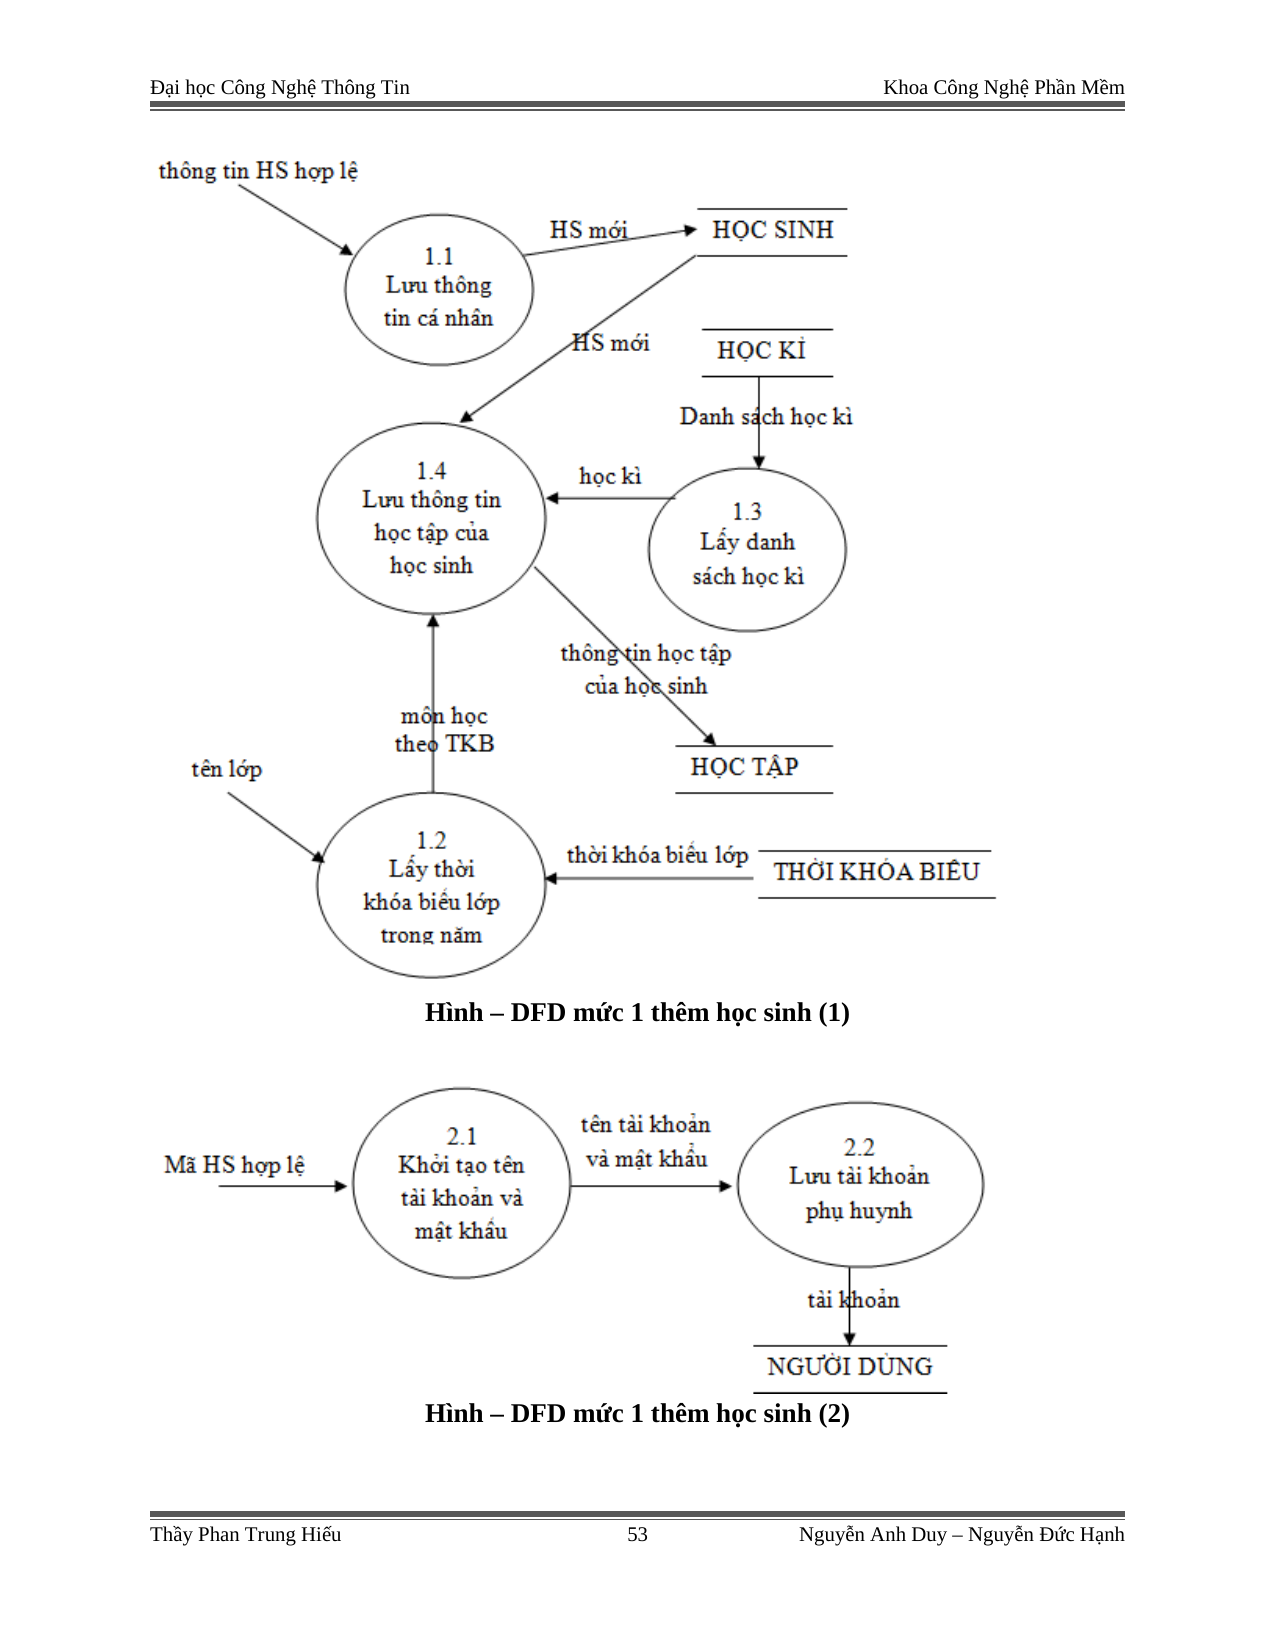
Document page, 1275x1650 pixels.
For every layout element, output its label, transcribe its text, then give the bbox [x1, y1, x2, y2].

text Hình – DFD mức 1 thêm học sinh (2) [150, 1398, 1125, 1429]
text Hình – DFD mức 1 thêm học sinh (1) [150, 996, 1125, 1028]
picture [150, 150, 1014, 993]
picture [150, 1065, 996, 1394]
